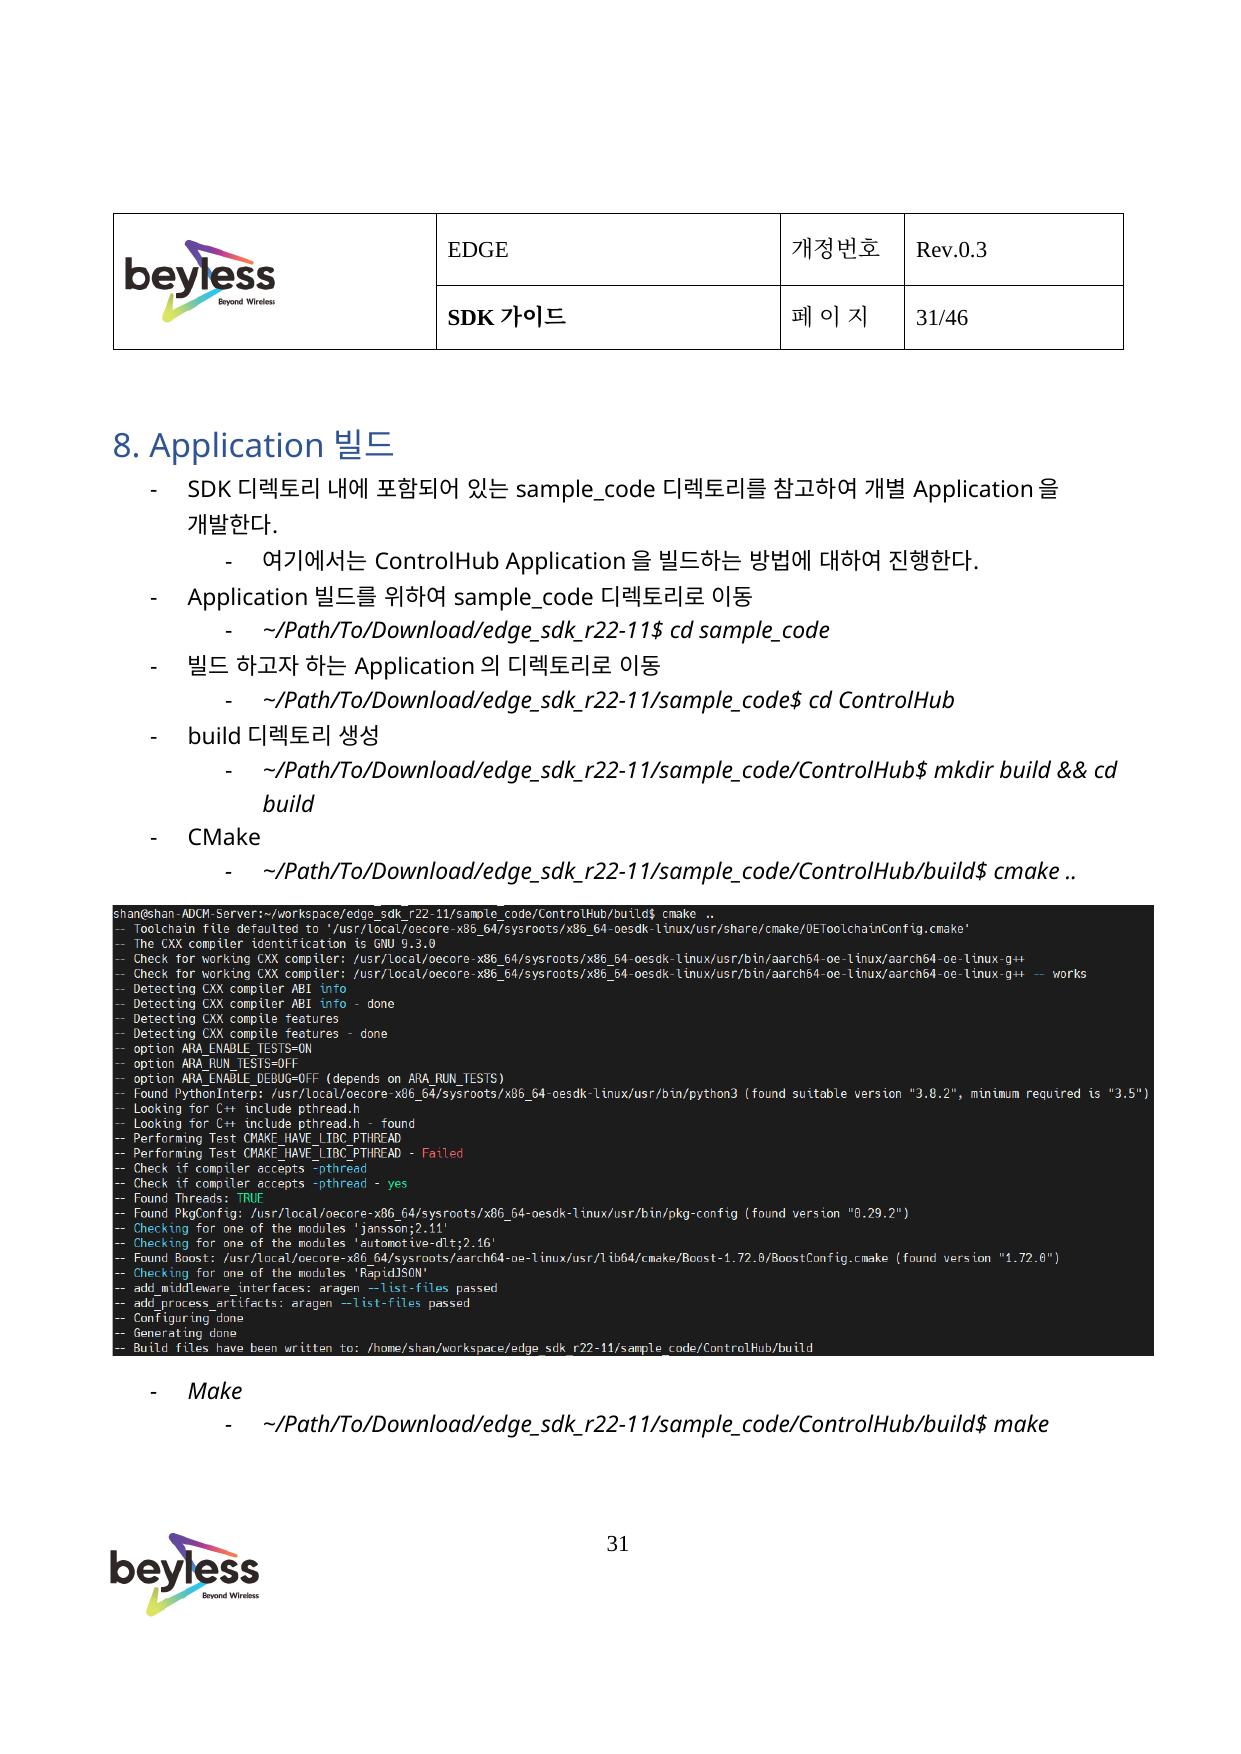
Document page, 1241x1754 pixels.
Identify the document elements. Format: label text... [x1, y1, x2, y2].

list build 디렉토리 생성 [150, 718, 1128, 751]
list SDK 디렉토리 내에 포함되어 있는 sample_code 디렉토리를 참고하여 개별 Application을 개발한다. [150, 471, 1128, 540]
list CMake [150, 821, 1128, 853]
subtitle 8. Application 빌드 [112, 418, 1128, 467]
list Make [150, 1375, 1128, 1406]
list ~/Path/To/Download/edge_sdk_r22-11/sample_code/ControlHub/build$ cmake .. [225, 855, 1128, 886]
picture [108, 1529, 262, 1620]
list 여기에서는 ControlHub Application을 빌드하는 방법에 대하여 진행한다. [225, 543, 1128, 576]
picture [124, 236, 279, 326]
list 빌드 하고자 하는 Application의 디렉토리로 이동 [150, 648, 1128, 682]
list ~/Path/To/Download/edge_sdk_r22-11/sample_code/ControlHub$ mkdir build && cd build [225, 754, 1128, 819]
list ~/Path/To/Download/edge_sdk_r22-11$ cd sample_code [225, 614, 1128, 646]
list ~/Path/To/Download/edge_sdk_r22-11/sample_code/ControlHub/build$ make [225, 1408, 1128, 1440]
list Application 빌드를 위하여 sample_code 디렉토리로 이동 [150, 578, 1128, 612]
picture [112, 905, 1154, 1356]
list ~/Path/To/Download/edge_sdk_r22-11/sample_code$ cd ControlHub [225, 684, 1128, 715]
